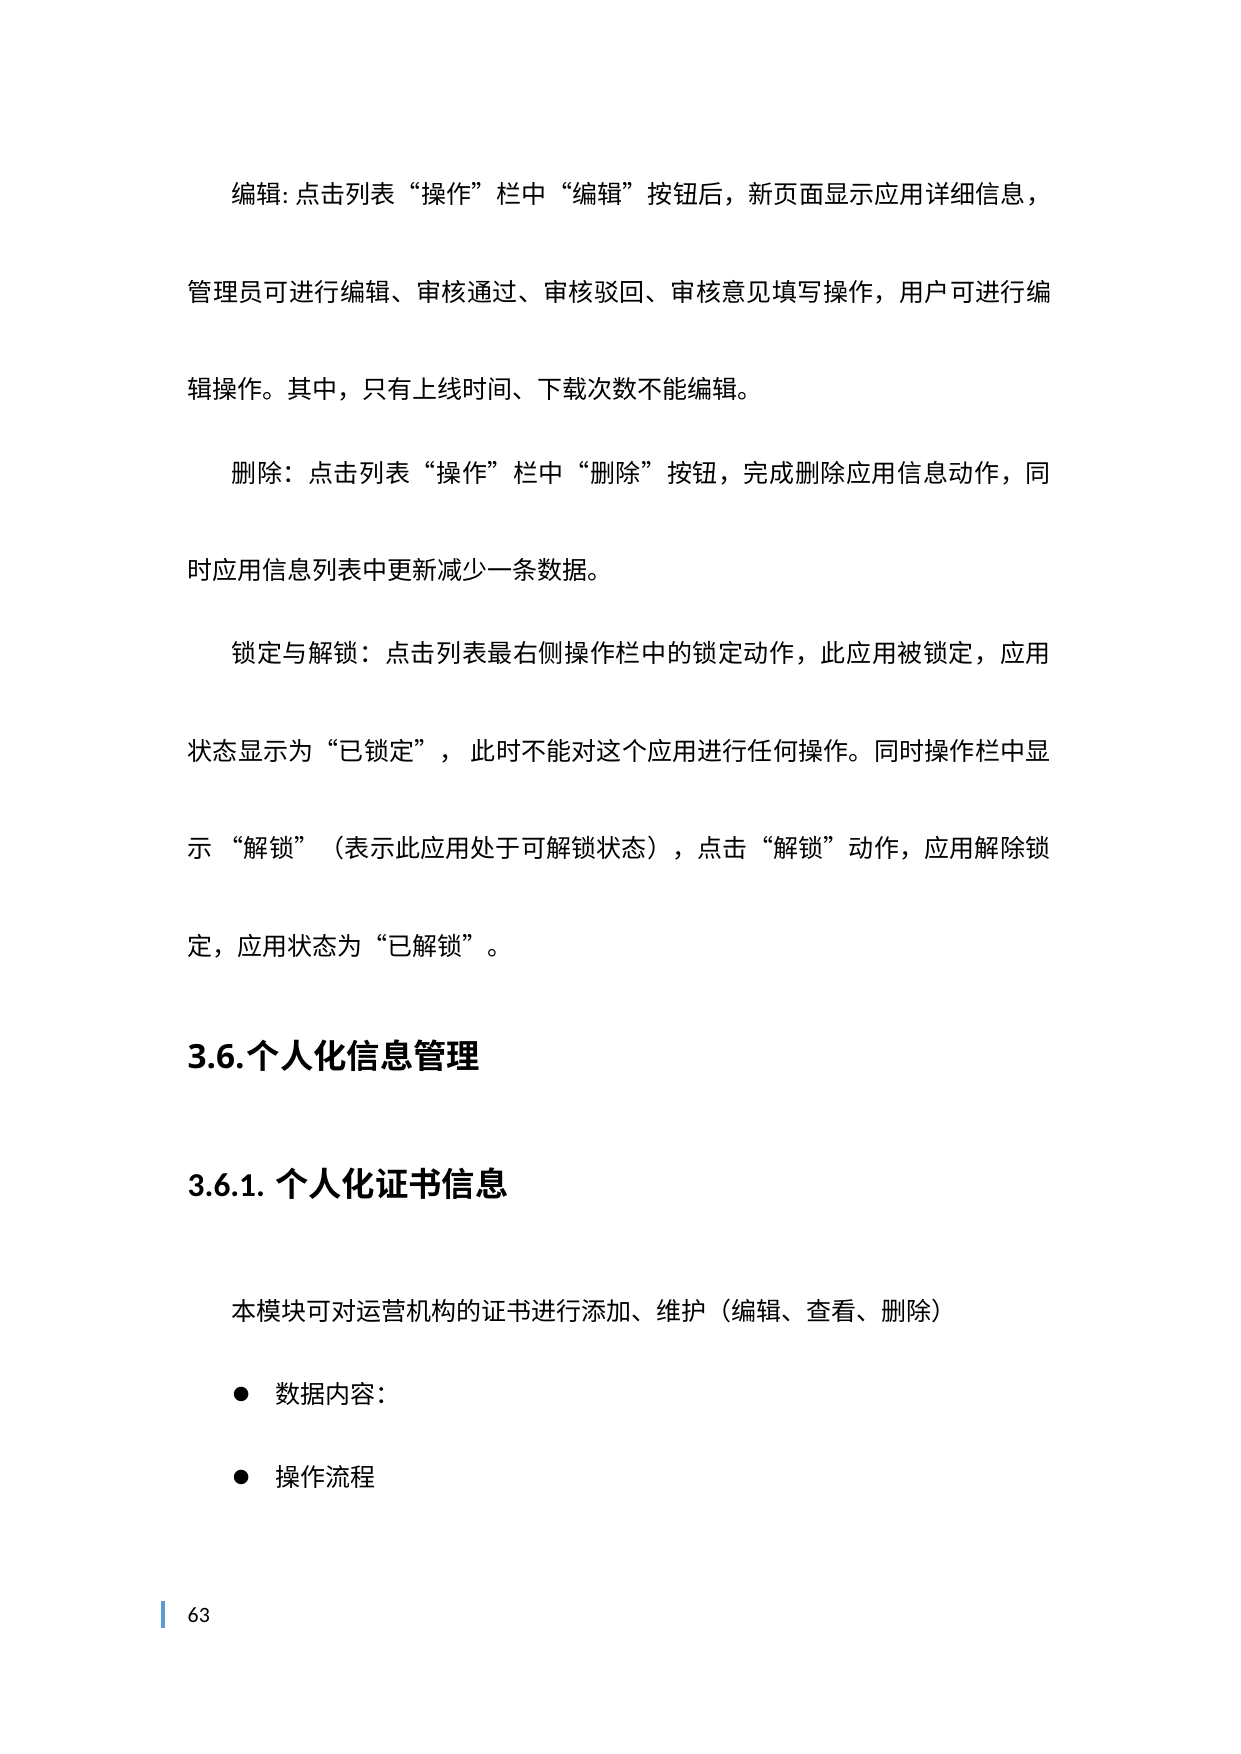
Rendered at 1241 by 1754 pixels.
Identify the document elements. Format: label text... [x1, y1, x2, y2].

subtitle 个人化证书信息 [187, 1149, 1053, 1214]
list 数据内容： [232, 1360, 1053, 1425]
text 删除：点击列表“操作”栏中“删除”按钮，完成删除应用信息动作，同时应用信息列表中更新减少一条数据。 [187, 439, 1053, 601]
text 锁定与解锁：点击列表最右侧操作栏中的锁定动作，此应用被锁定，应用状态显示为“已锁定”， 此时不能对这个应用进行任何操作。同时操作栏中显示 “解锁”（表示此应用处于可解锁状态），点击“解锁”动作，应用解除锁定，应用状态为“已解锁”。 [187, 619, 1053, 977]
text 本模块可对运营机构的证书进行添加、维护（编辑、查看、删除） [187, 1277, 1053, 1342]
text 编辑: 点击列表“操作”栏中“编辑”按钮后，新页面显示应用详细信息，管理员可进行编辑、审核通过、审核驳回、审核意见填写操作，用户可进行编辑操作。其中，只有上线时间、下载次数不能编辑。 [187, 161, 1053, 421]
subtitle 个人化信息管理 [187, 1022, 1053, 1087]
list 操作流程 [232, 1443, 1053, 1508]
